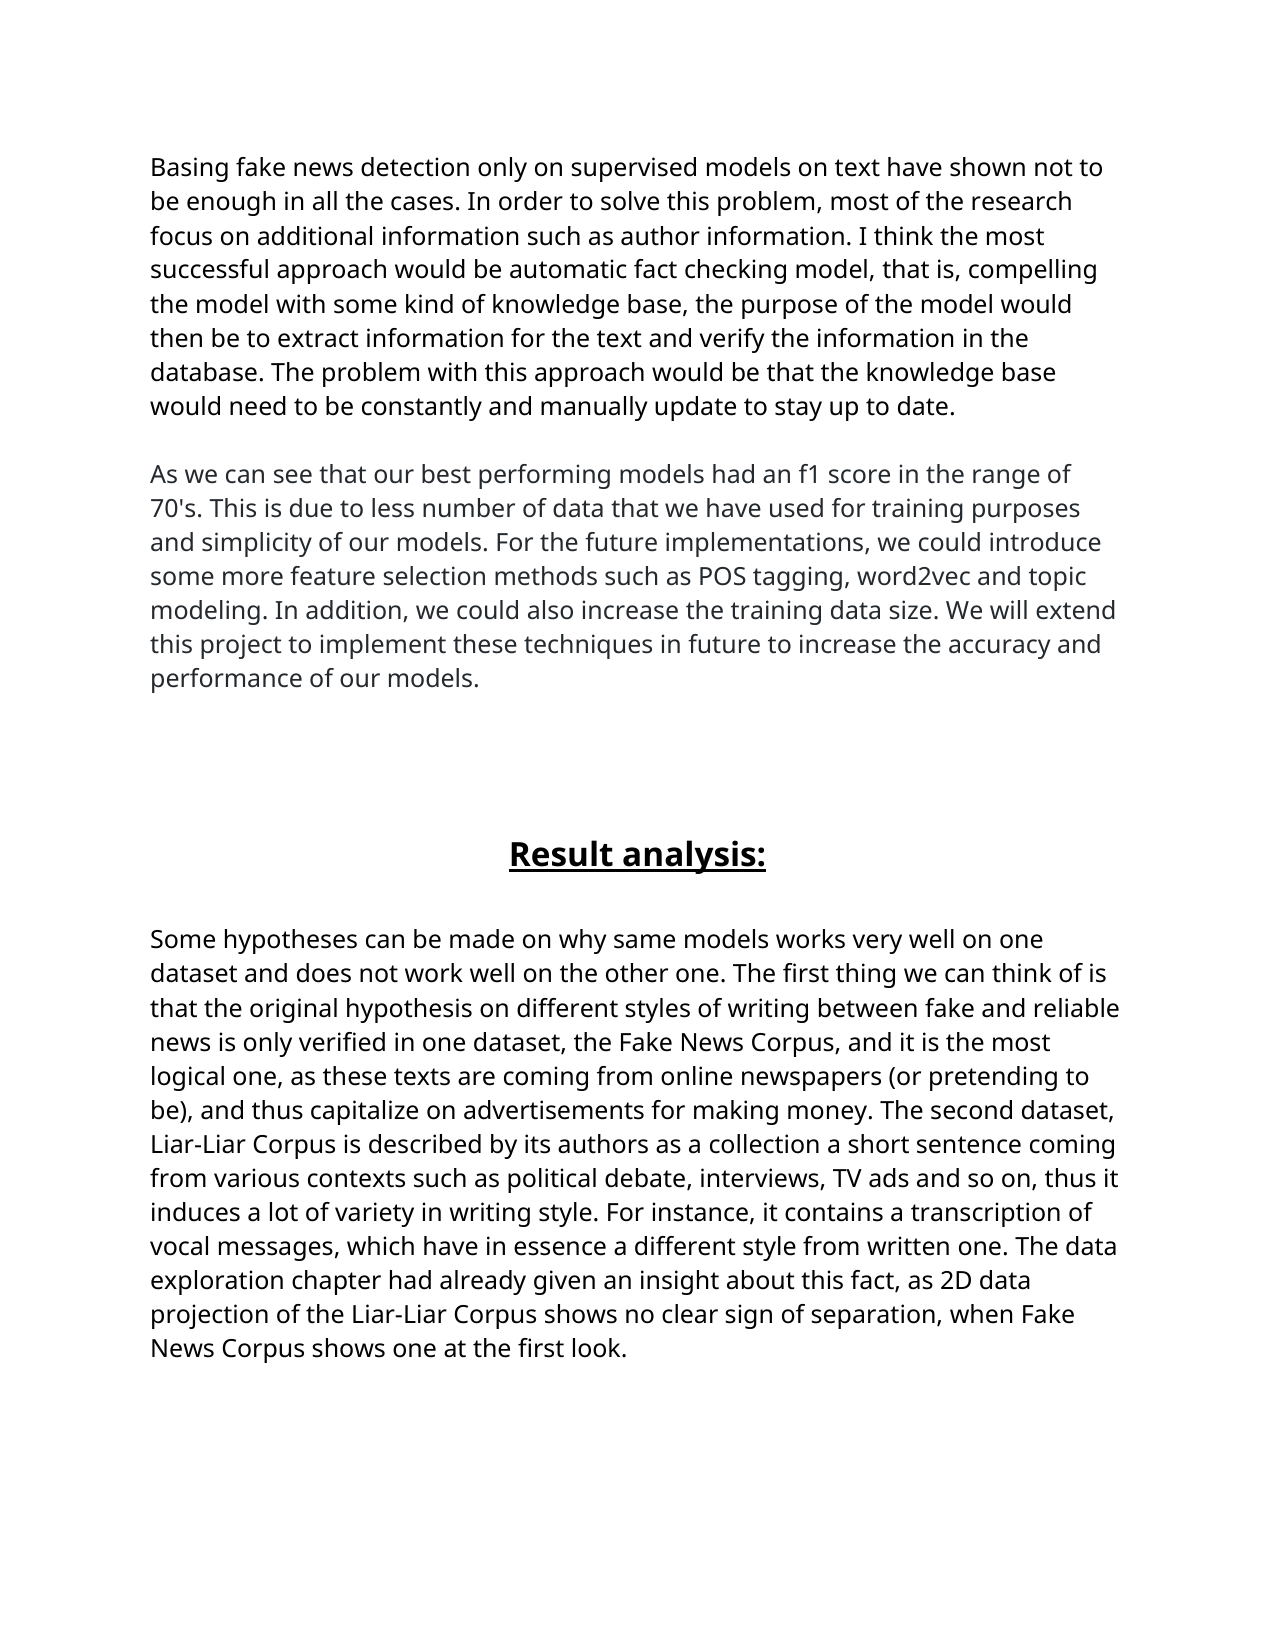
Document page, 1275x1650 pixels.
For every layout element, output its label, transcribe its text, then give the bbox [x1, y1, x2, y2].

text Basing fake news detection only on supervised models on text have shown not to be enough in all the cases. In order to solve this problem, most of the research focus on additional information such as author information. I think the most successful approach would be automatic fact checking model, that is, compelling the model with some kind of knowledge base, the purpose of the model would then be to extract information for the text and verify the information in the database. The problem with this approach would be that the knowledge base would need to be constantly and manually update to stay up to date. [150, 150, 1125, 422]
text As we can see that our best performing models had an f1 score in the range of 70's. This is due to less number of data that we have used for training purposes and simplicity of our models. For the future implementations, we could introduce some more feature selection methods such as POS tagging, word2vec and topic modeling. In addition, we could also increase the training data size. We will extend this project to implement these techniques in future to increase the accuracy and performance of our models. [480, 457, 1125, 695]
text Some hypotheses can be made on why same models works very well on one dataset and does not work well on the other one. The first thing we can think of is that the original hypothesis on different styles of writing between fake and reliable news is only verified in one dataset, the Fake News Corpus, and it is the most logical one, as these texts are coming from online newspapers (or pretending to be), and thus capitalize on advertisements for making money. The second dataset, Liar-Liar Corpus is described by its authors as a collection a short sentence coming from various contexts such as political debate, interviews, TV ads and so on, thus it induces a lot of variety in writing style. For instance, it contains a transcription of vocal messages, which have in essence a different style from written one. The data exploration chapter had already given an insight about this fact, as 2D data projection of the Liar-Liar Corpus shows no clear sign of separation, when Fake News Corpus shows one at the first look. [150, 922, 1125, 1365]
text Result analysis: [150, 831, 1125, 877]
